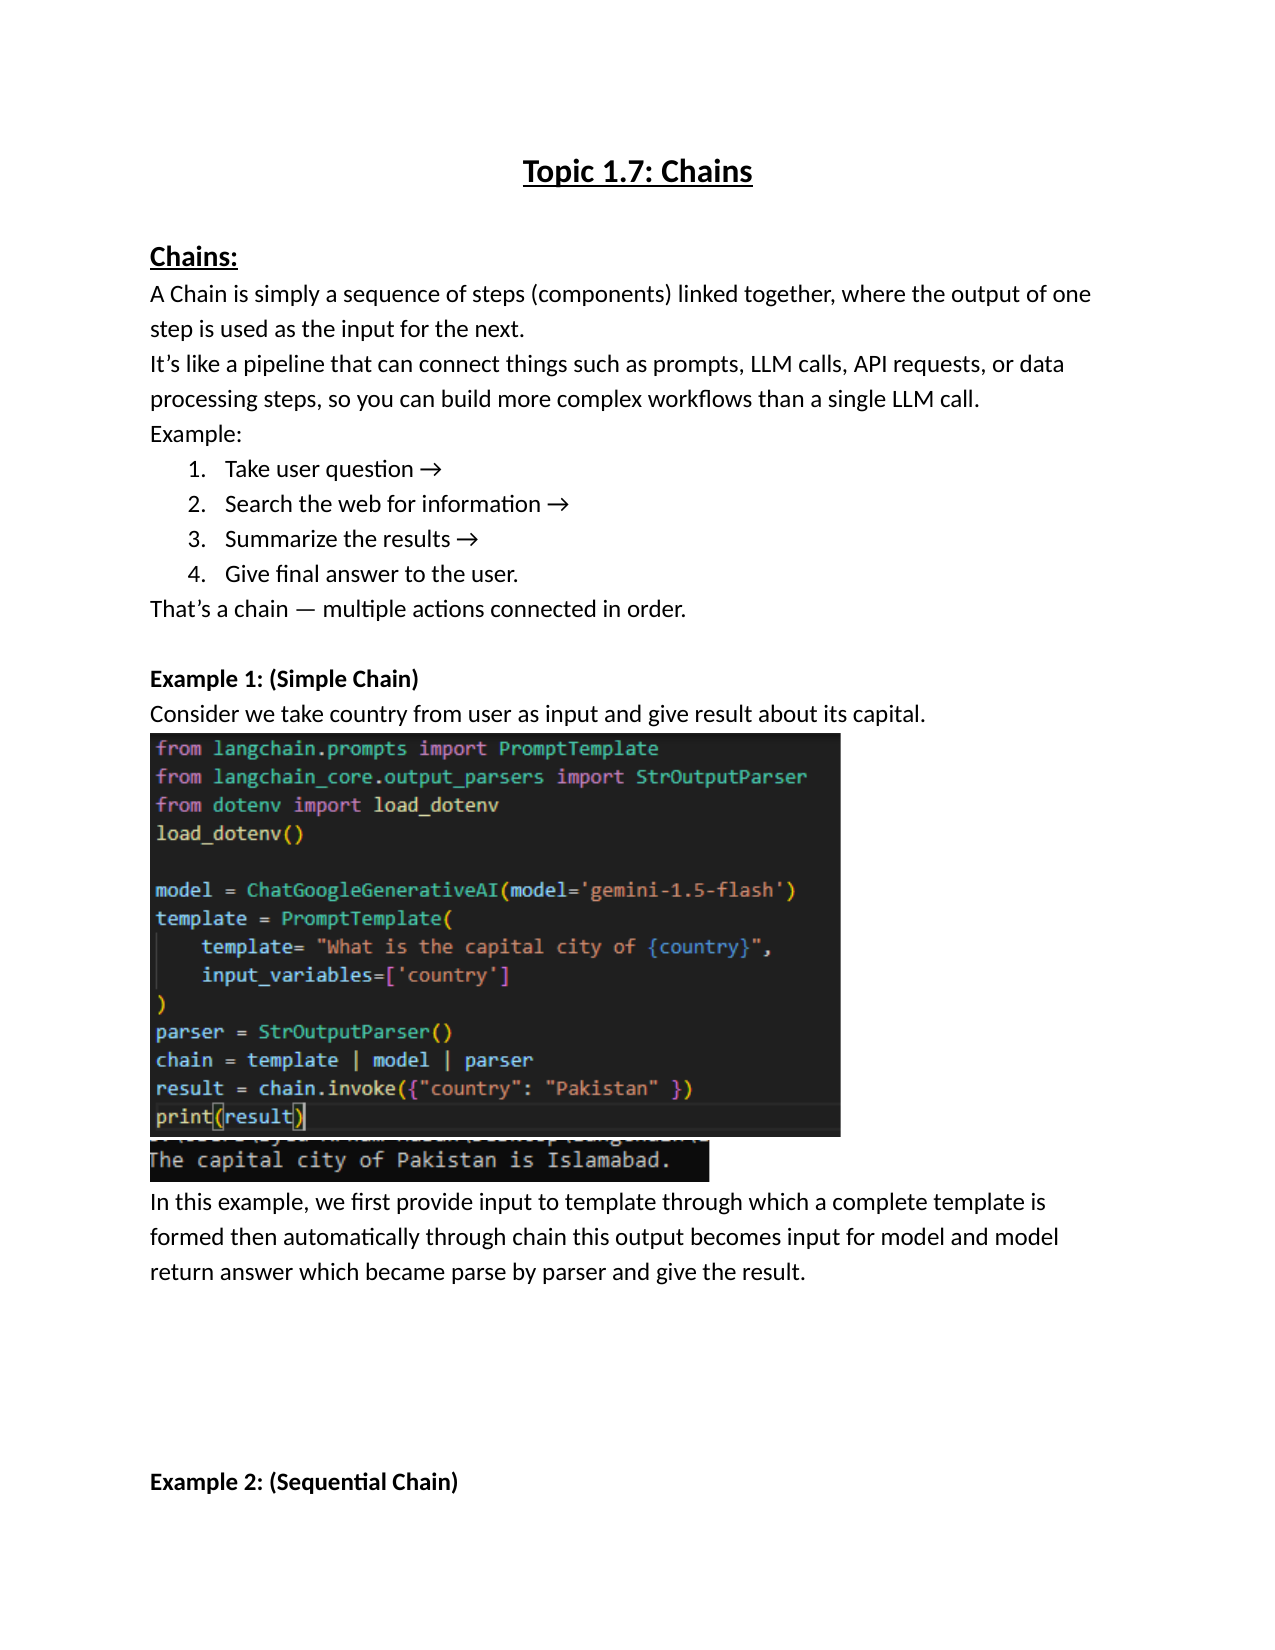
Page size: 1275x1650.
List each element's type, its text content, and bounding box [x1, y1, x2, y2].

text It’s like a pipeline that can connect things such as prompts, LLM calls, API requests, or data processing steps, so you can build more complex workflows than a single LLM call. [150, 349, 1125, 414]
picture [150, 1140, 710, 1182]
list Give final answer to the user. [187, 559, 1125, 589]
list Take user question → [187, 454, 1125, 484]
text Example 2: (Sequential Chain) [150, 1466, 1125, 1496]
text Chains: [150, 238, 1125, 273]
text A Chain is simply a sequence of steps (components) linked together, where the output of one step is used as the input for the next. [150, 279, 1125, 344]
picture [150, 733, 841, 1137]
text Example: [150, 419, 1125, 449]
list Summarize the results → [187, 524, 1125, 554]
text That’s a chain — multiple actions connected in order. [150, 594, 1125, 624]
list Search the web for information → [187, 489, 1125, 519]
text Topic 1.7: Chains [150, 150, 1125, 191]
text Example 1: (Simple Chain) [150, 664, 1125, 694]
text Consider we take country from user as input and give result about its capital. [150, 699, 1125, 729]
text In this example, we first provide input to template through which a complete template is formed then automatically through chain this output becomes input for model and model return answer which became parse by parser and give the result. [150, 1186, 1125, 1286]
